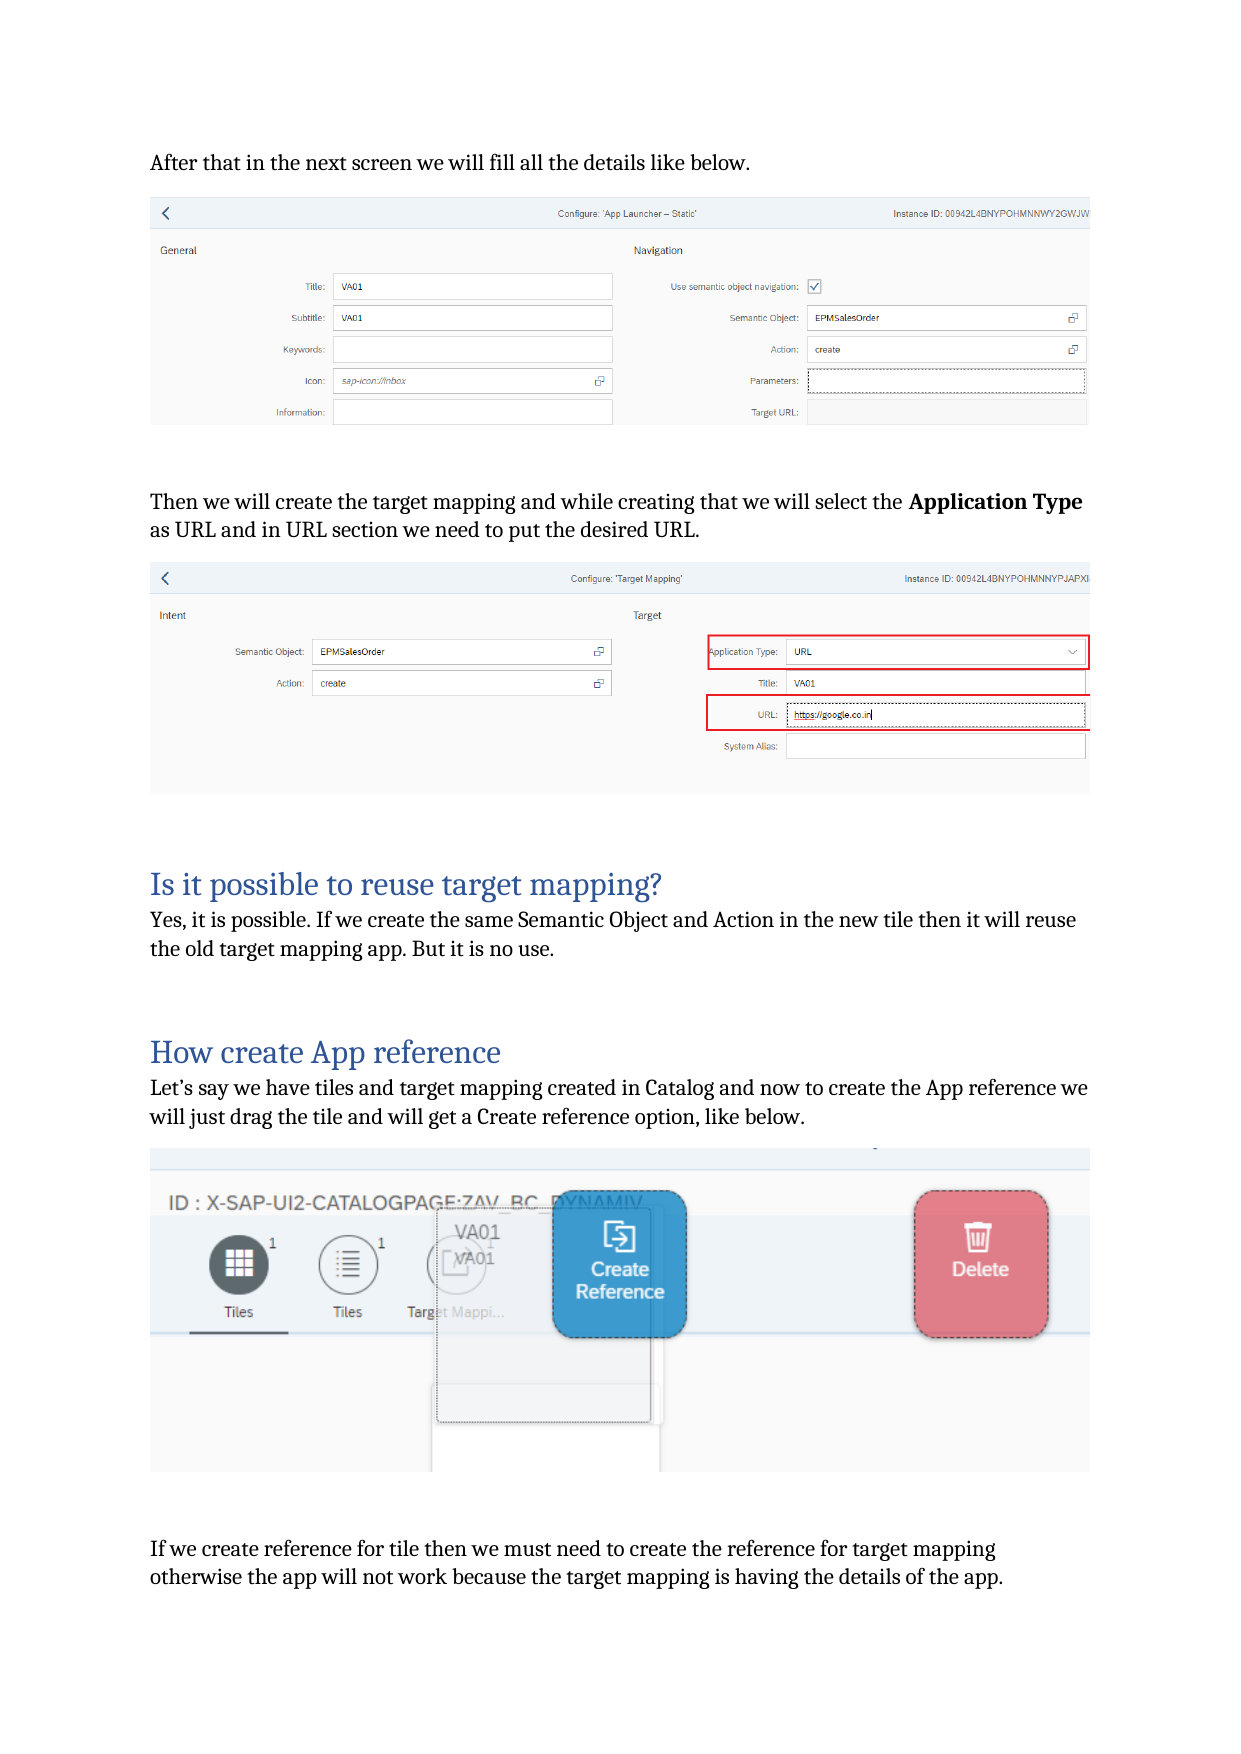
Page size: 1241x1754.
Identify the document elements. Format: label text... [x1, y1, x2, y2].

picture [150, 562, 1091, 794]
picture [150, 1148, 1091, 1472]
text Yes, it is possible. If we create the same Semantic Object and Action in the new tile then it will reuse the old target mapping app. But it is no use. [150, 907, 1090, 962]
subtitle How create App reference [150, 1034, 1090, 1072]
picture [150, 195, 1091, 425]
subtitle Is it possible to reuse target mapping? [150, 866, 1090, 904]
text After that in the next screen we will fill all the details like below. [150, 150, 1090, 176]
text Let’s say we have tiles and target mapping created in Catalog and now to create the App reference we will just drag the tile and will get a Create reference option, like below. [150, 1075, 1090, 1130]
text Then we will create the target mapping and while creating that we will select the Application Type as URL and in URL section we need to put the desired URL. [150, 489, 1090, 544]
text If we create reference for tile then we must need to create the reference for target mapping otherwise the app will not work because the target mapping is having the details of the app. [150, 1536, 1090, 1591]
